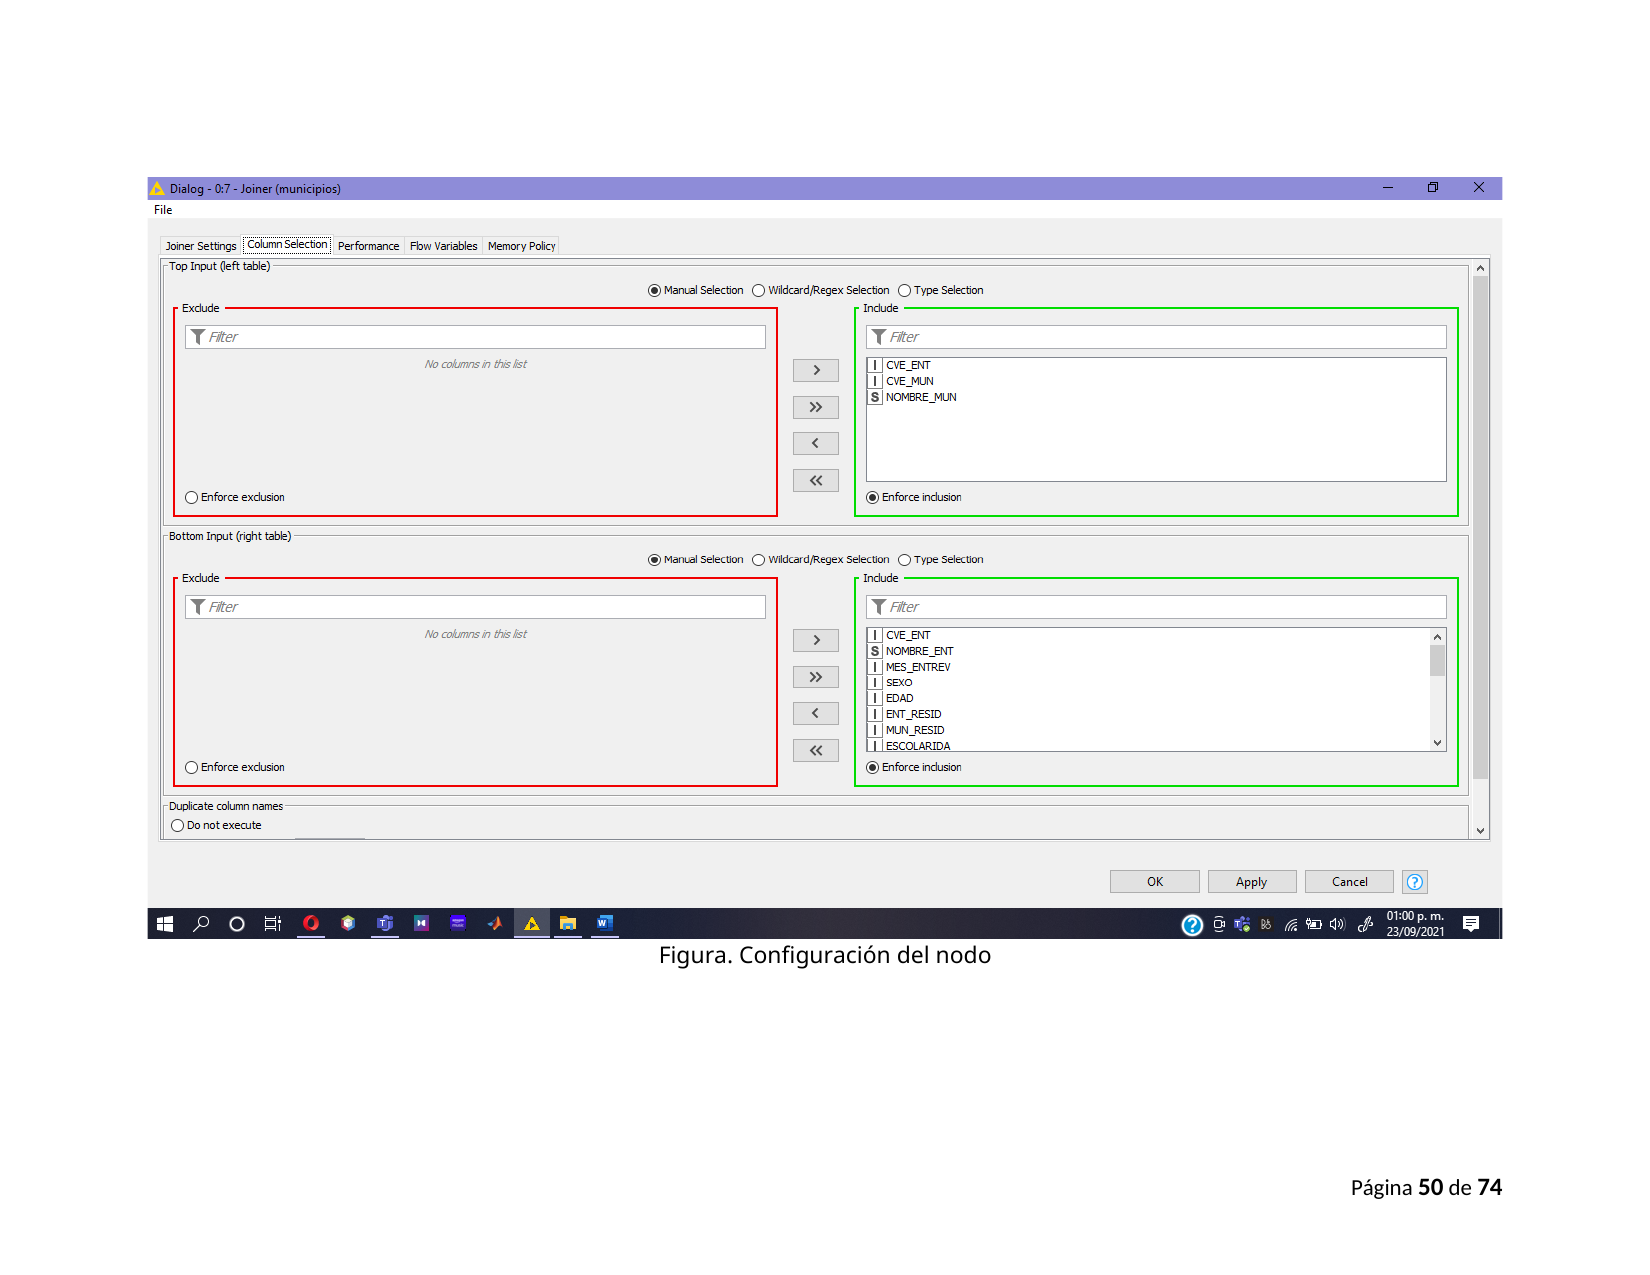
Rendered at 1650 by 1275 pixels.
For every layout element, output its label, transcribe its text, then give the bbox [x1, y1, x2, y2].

picture [147, 177, 1503, 939]
text Figura. Configuración del nodo [148, 939, 1502, 970]
